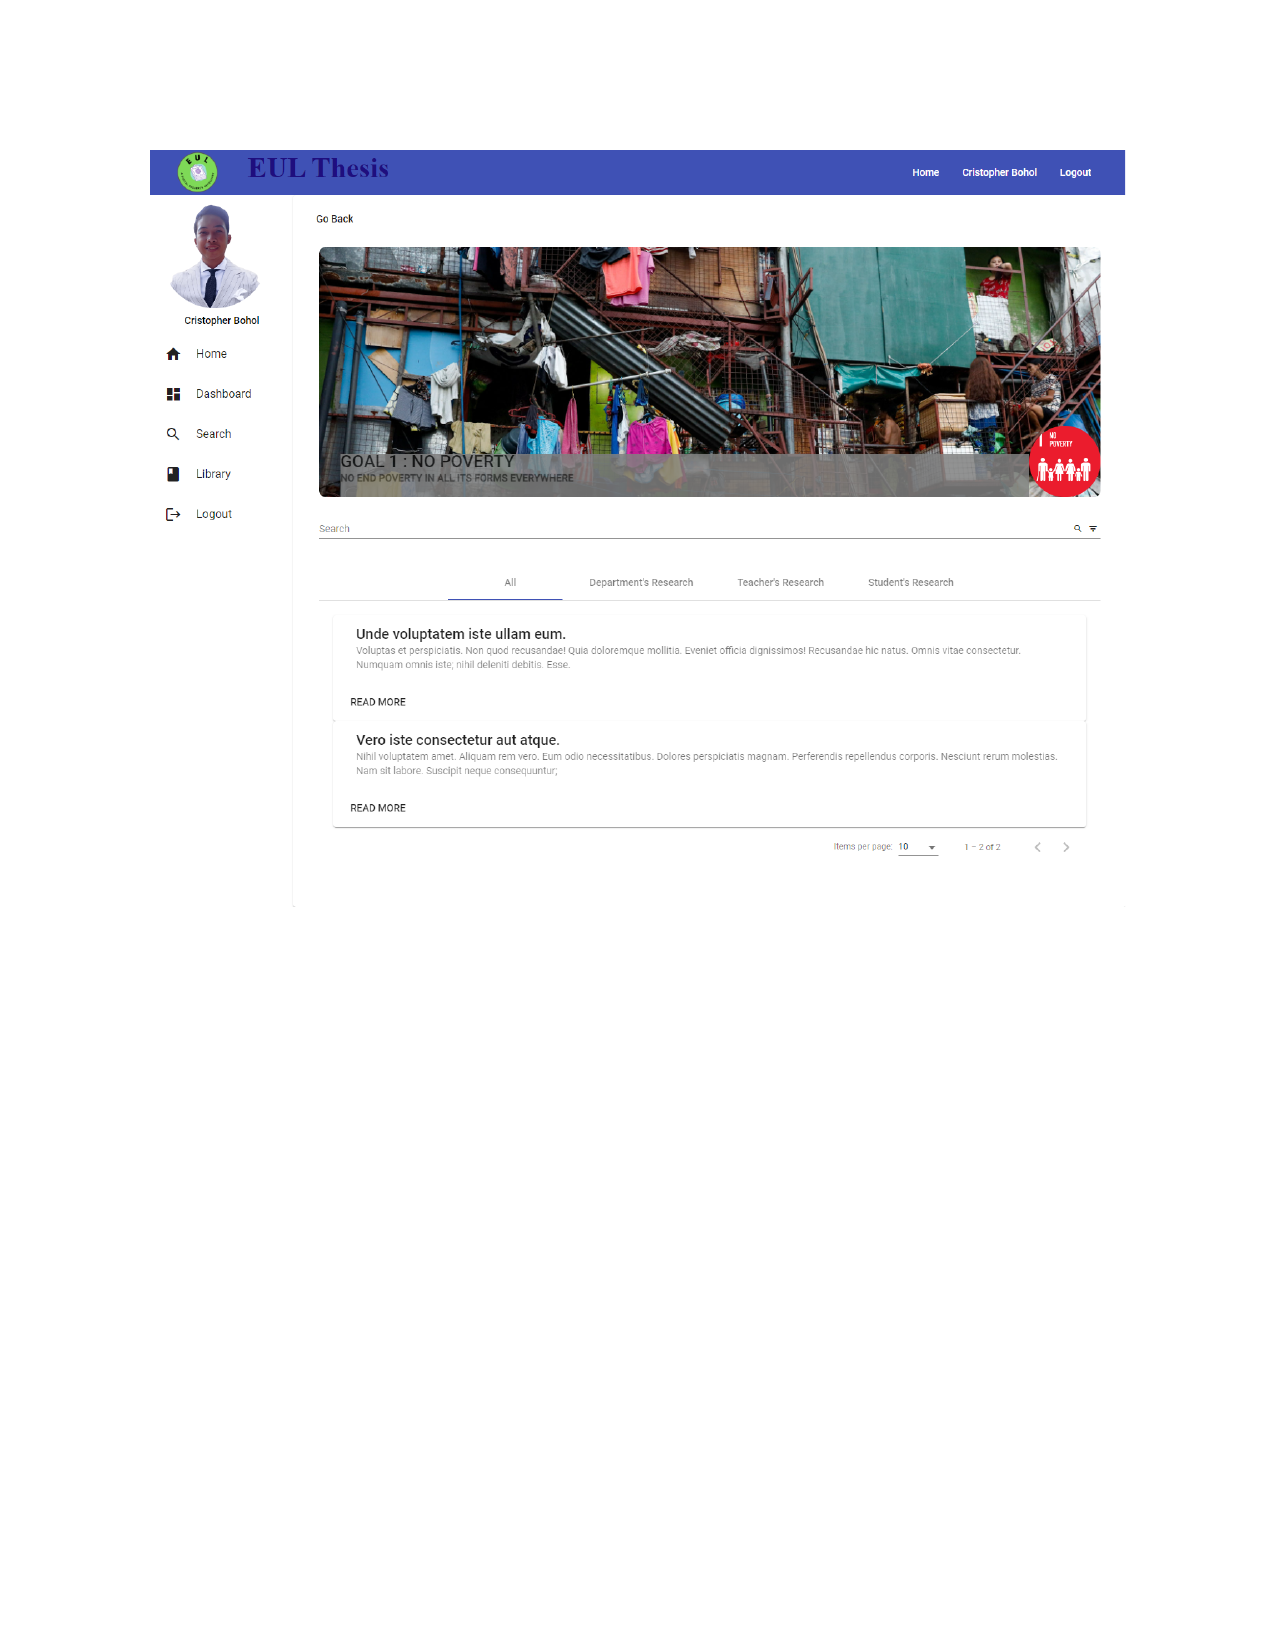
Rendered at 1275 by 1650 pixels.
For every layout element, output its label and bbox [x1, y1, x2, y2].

picture [150, 150, 1125, 907]
